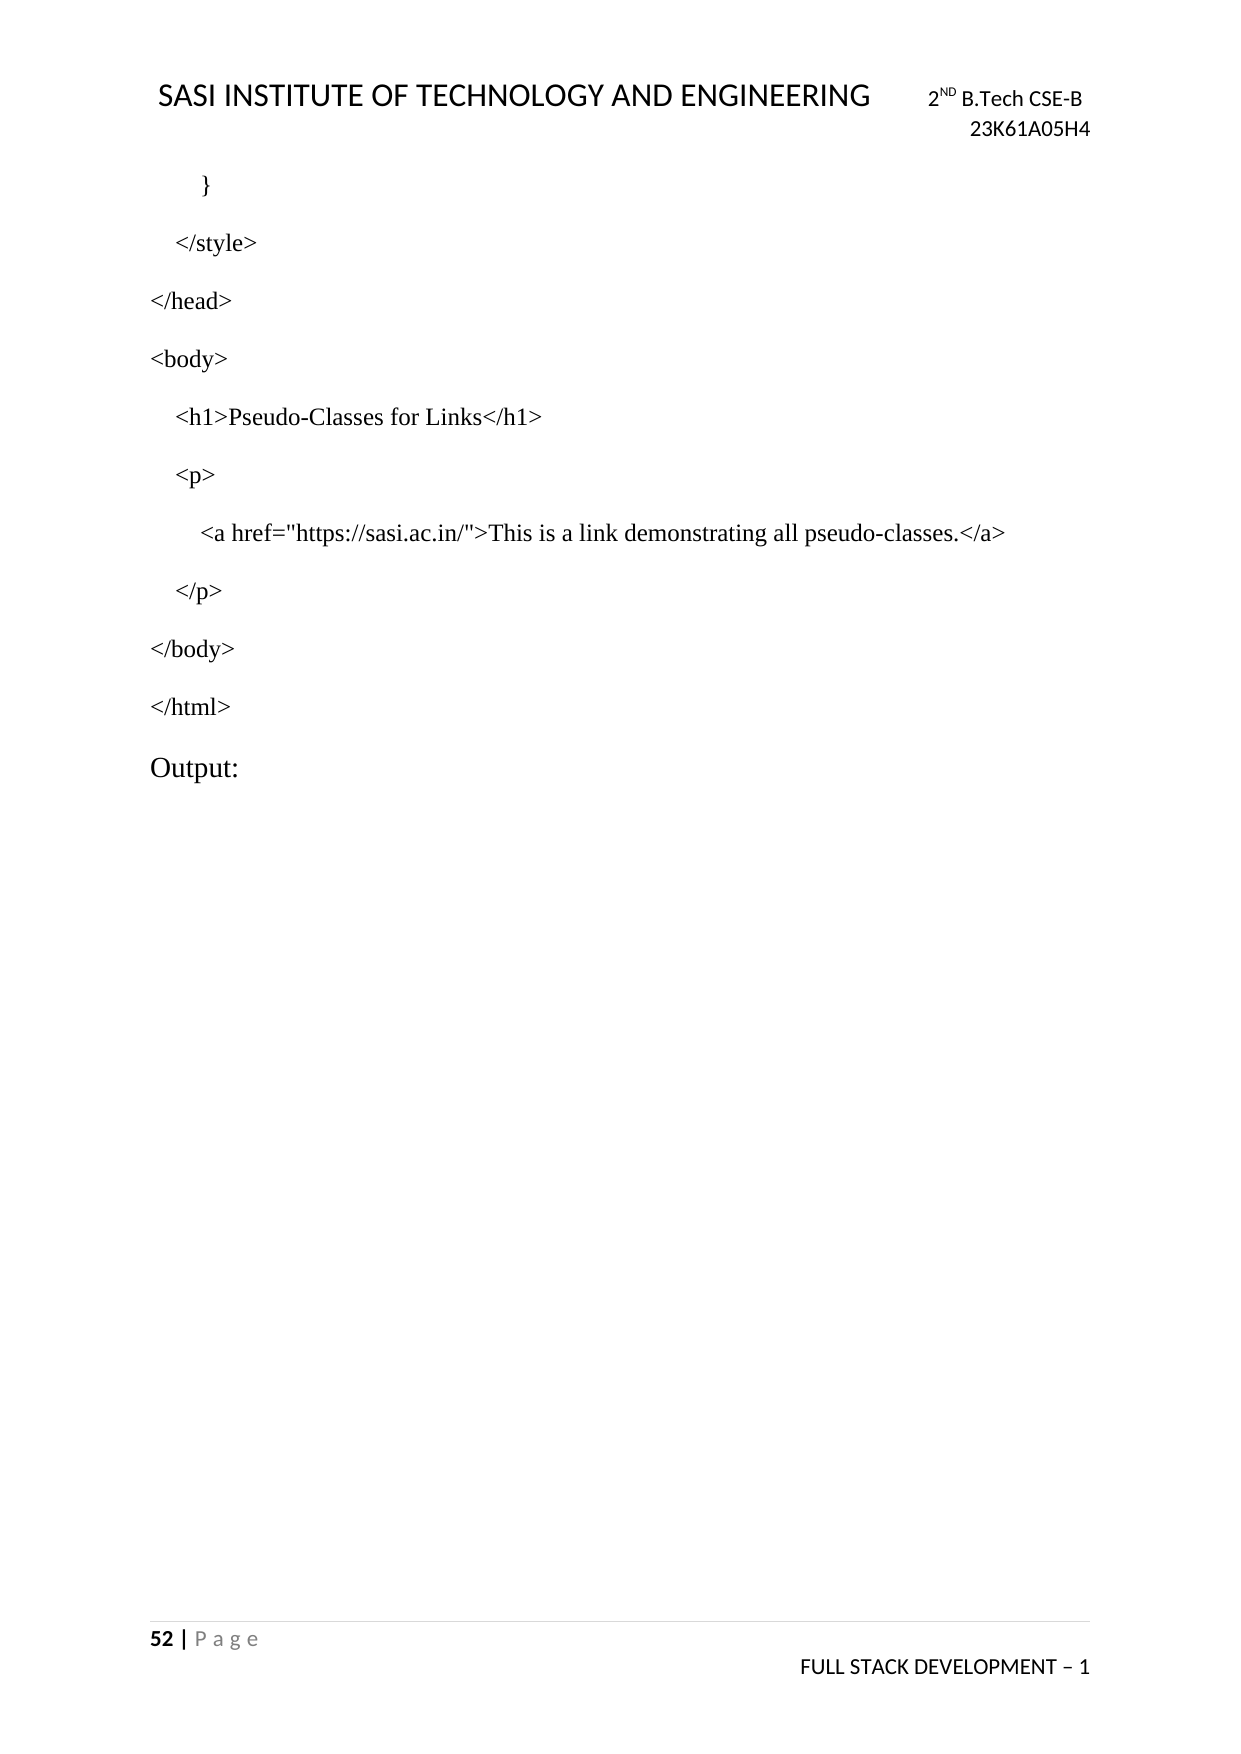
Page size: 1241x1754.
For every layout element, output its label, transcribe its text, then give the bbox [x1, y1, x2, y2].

text </p> [150, 576, 1090, 605]
text <body> [150, 344, 1090, 373]
text } [150, 171, 1090, 199]
text </html> [150, 692, 1090, 721]
text <a href="https://sasi.ac.in/">This is a link demonstrating all pseudo-classes.</a> [150, 518, 1090, 547]
text <p> [150, 460, 1090, 489]
text </head> [150, 286, 1090, 315]
text </body> [150, 634, 1090, 663]
text <h1>Pseudo-Classes for Links</h1> [150, 402, 1090, 431]
text </style> [150, 228, 1090, 257]
text Output: [150, 750, 1090, 783]
